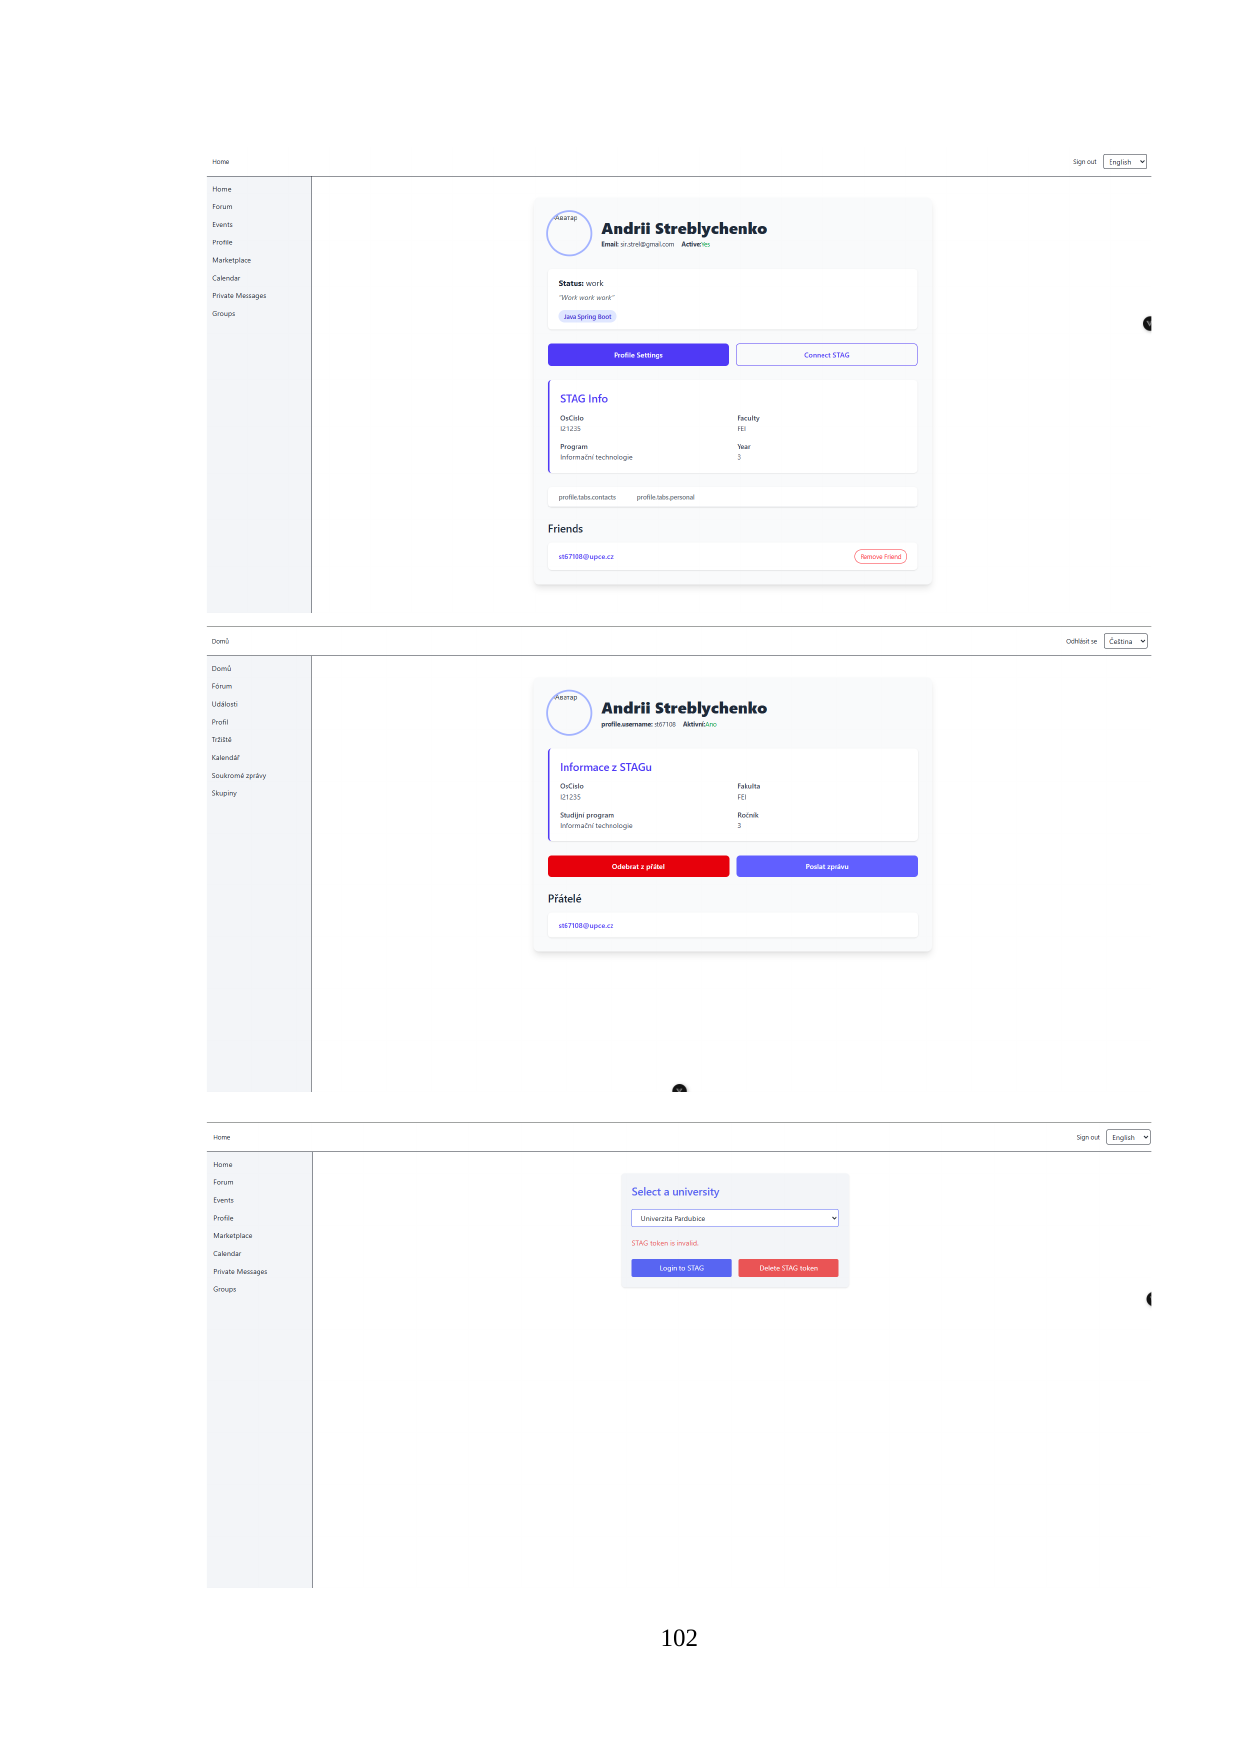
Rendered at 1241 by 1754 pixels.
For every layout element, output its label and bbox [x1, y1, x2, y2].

picture [206, 1122, 1152, 1588]
picture [206, 626, 1152, 1092]
picture [206, 147, 1152, 613]
